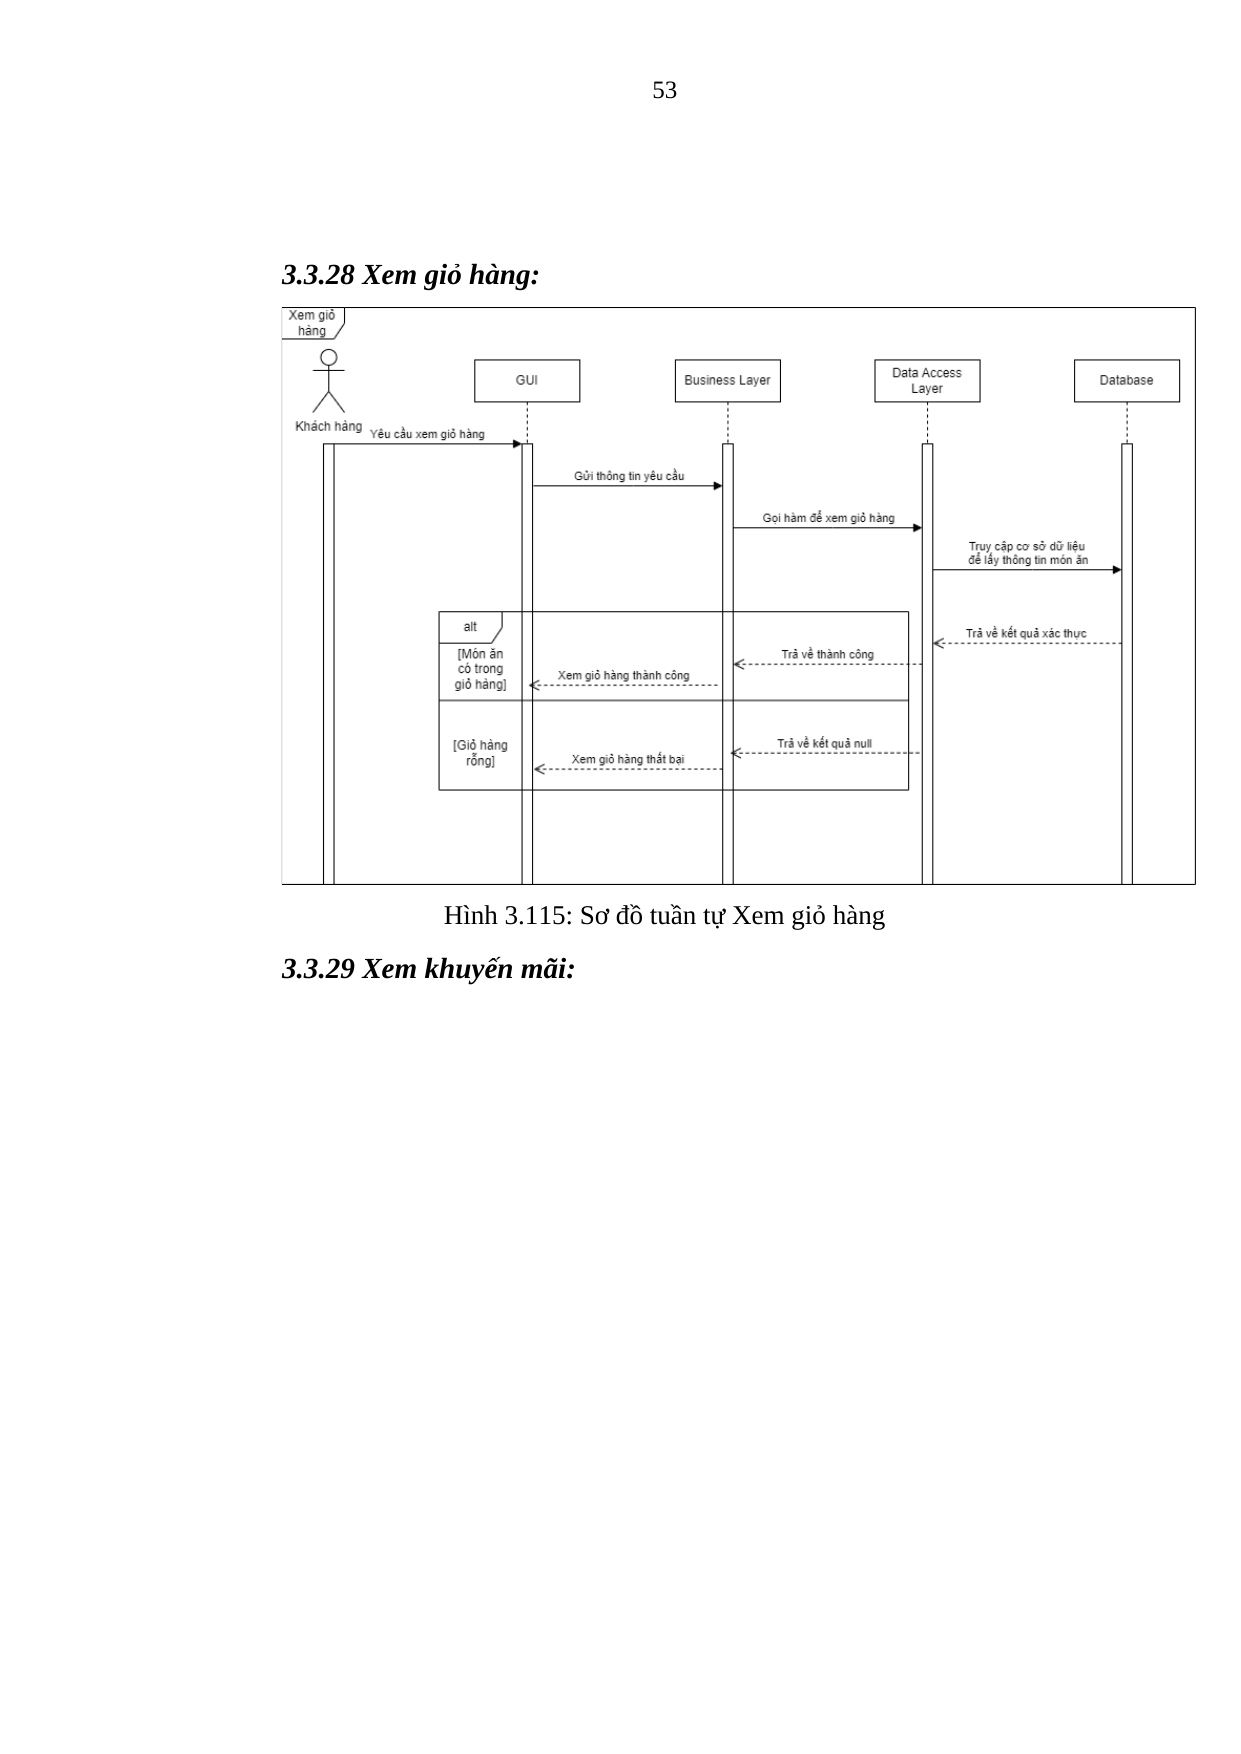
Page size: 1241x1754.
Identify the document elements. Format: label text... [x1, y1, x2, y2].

text 3.3.29 Xem khuyến mãi: [207, 951, 1122, 984]
picture [281, 307, 1197, 885]
text Hình 3.115: Sơ đồ tuần tự Xem giỏ hàng [207, 899, 1122, 930]
text 3.3.28 Xem giỏ hàng: [207, 257, 1122, 291]
